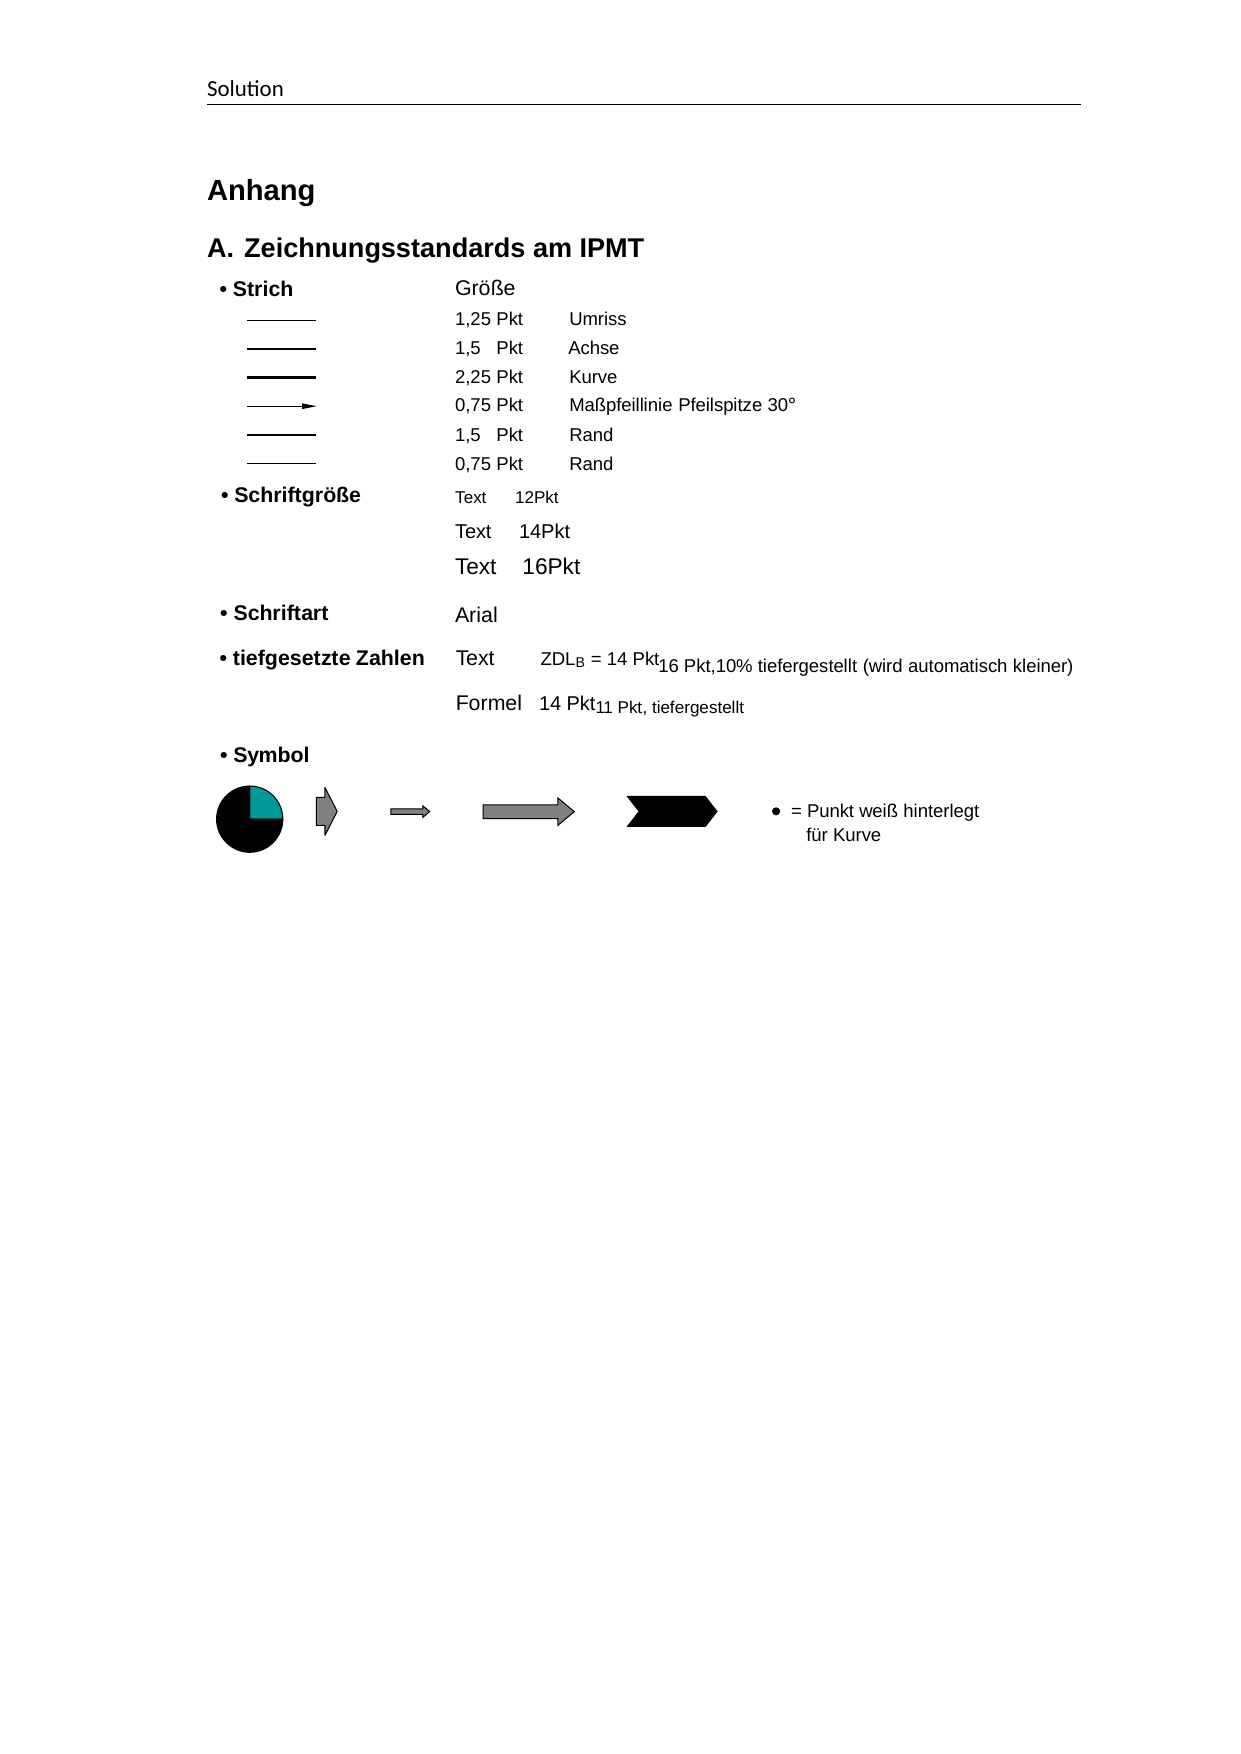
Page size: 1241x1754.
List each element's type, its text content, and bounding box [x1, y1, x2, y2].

subtitle Anhang [207, 173, 1092, 206]
subtitle Zeichnungsstandards am IPMT [207, 232, 1092, 263]
